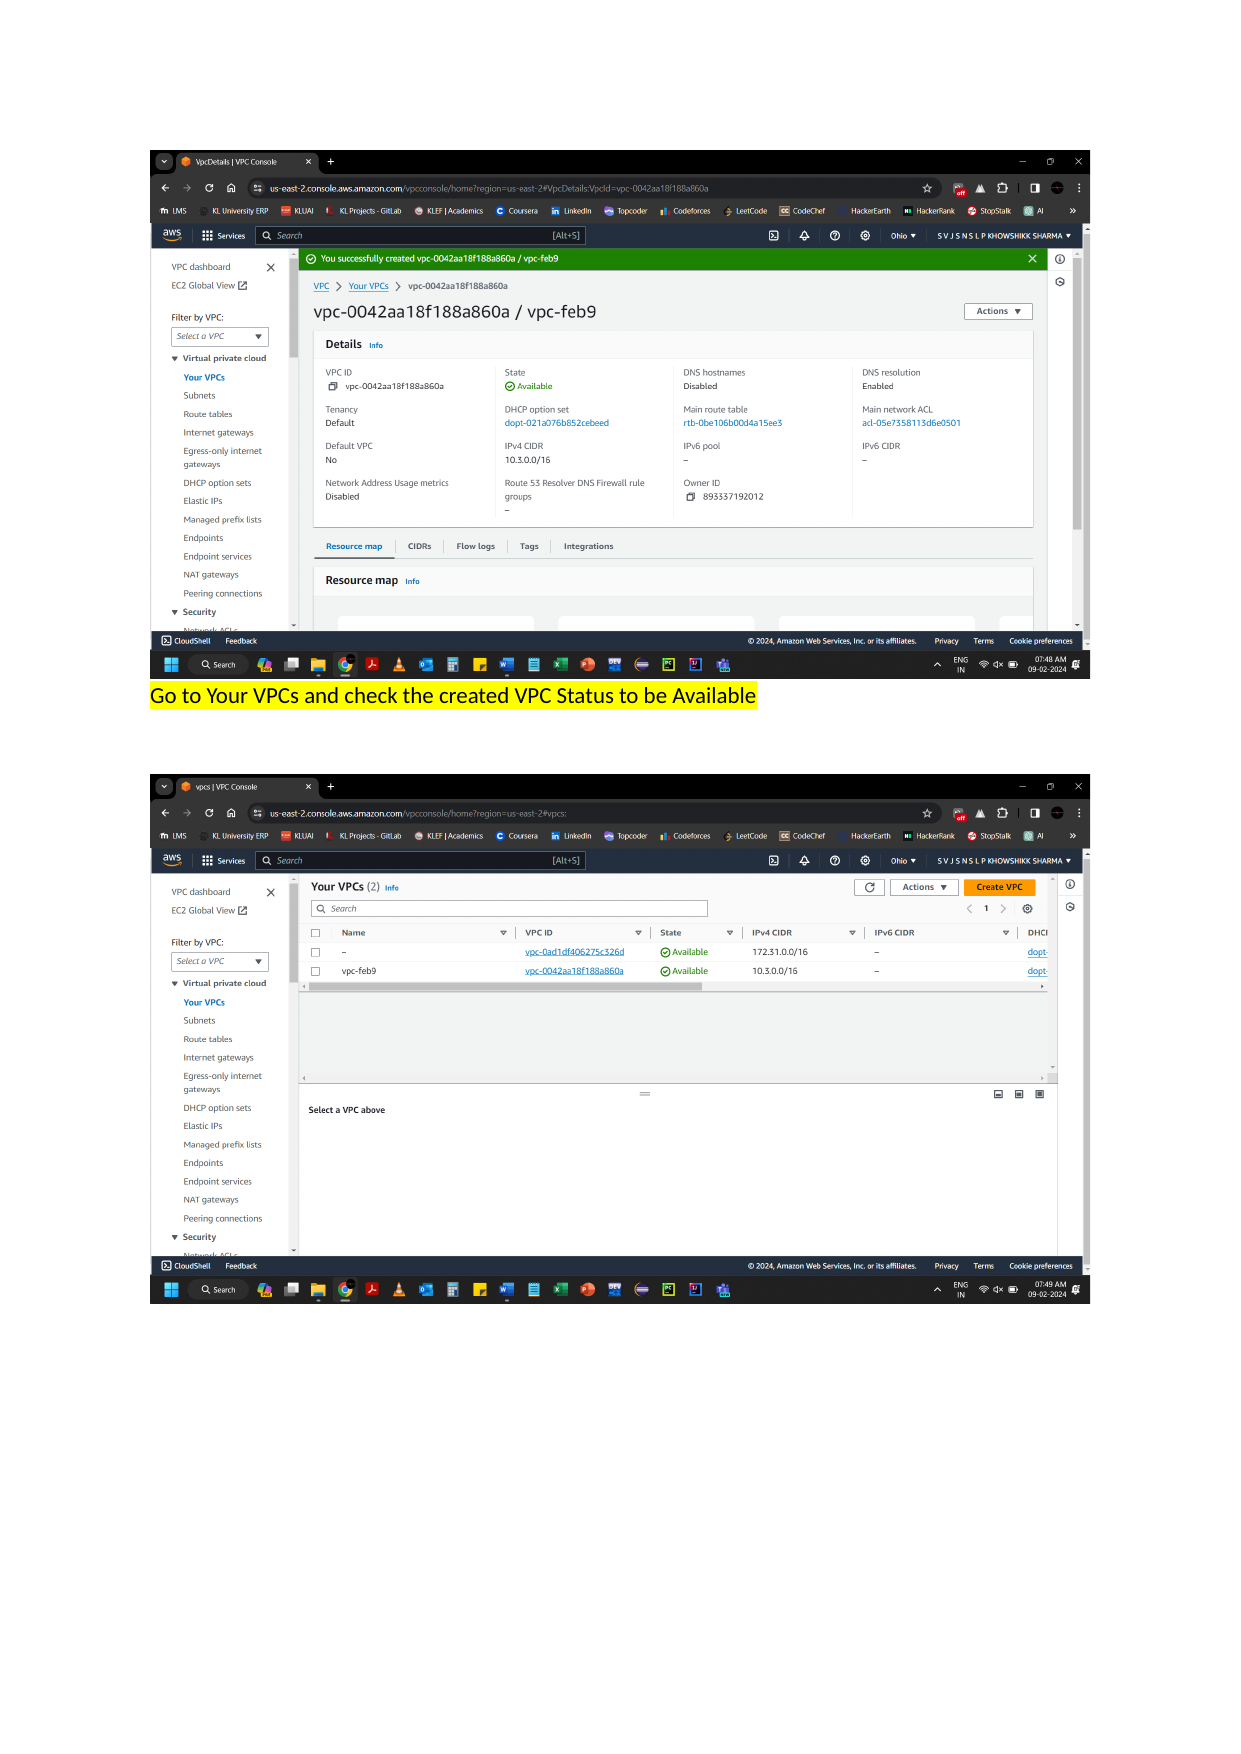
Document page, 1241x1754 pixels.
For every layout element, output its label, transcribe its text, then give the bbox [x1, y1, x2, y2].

picture [150, 150, 1091, 679]
picture [150, 774, 1091, 1304]
text Go to Your VPCs and check the created VPC Status to be Available [150, 679, 1090, 709]
